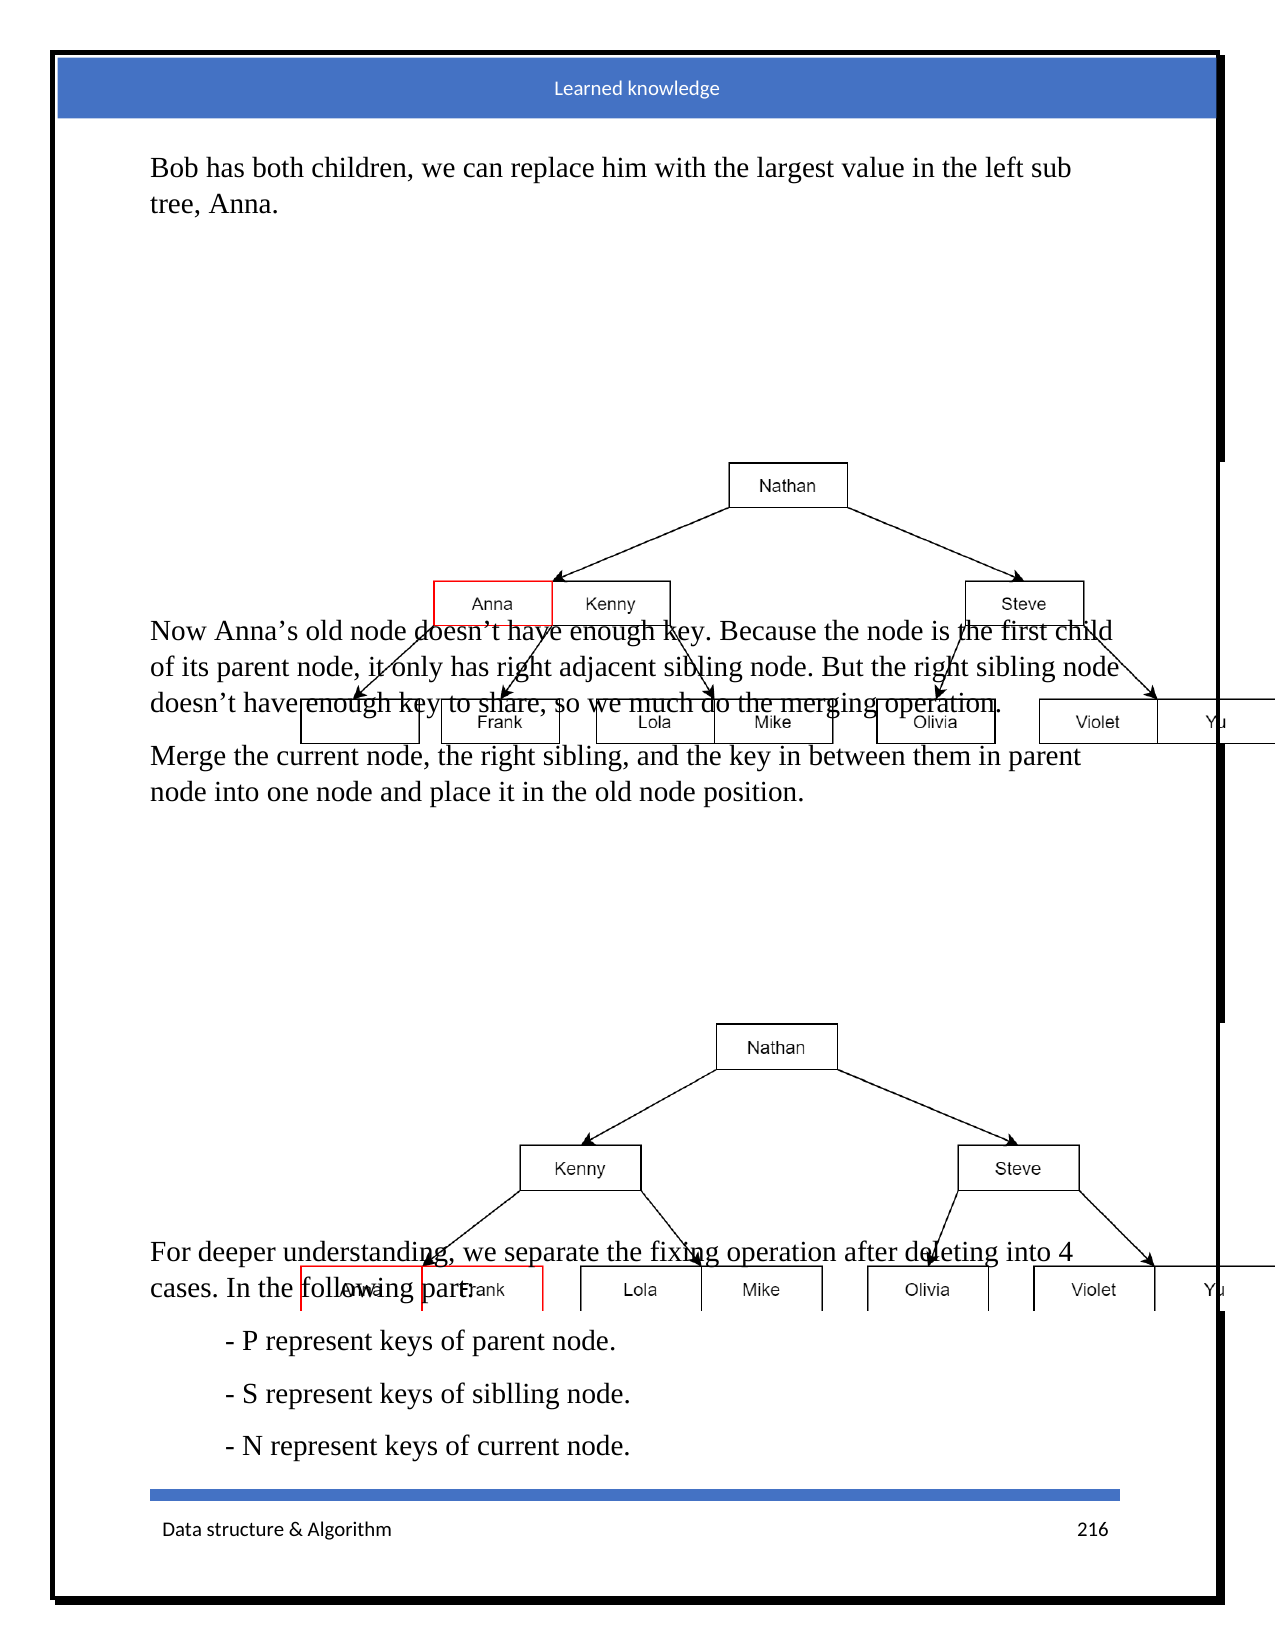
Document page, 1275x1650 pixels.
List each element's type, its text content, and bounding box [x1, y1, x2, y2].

text - N represent keys of current node. [150, 1428, 1120, 1462]
text - S represent keys of siblling node. [150, 1376, 1120, 1409]
text For deeper understanding, we separate the fixing operation after deleting into 4 cases. In the following part: [150, 1234, 300, 1304]
text Bob has both children, we can replace him with the largest value in the left sub tree, Anna. [150, 150, 1120, 220]
text Now Anna’s old node doesn’t have enough key. Because the node is the first child of its parent node, it only has right adjacent sibling node. But the right sibling node doesn’t have enough key to share, so we much do the merging operation. [150, 613, 300, 718]
text Merge the current node, the right sibling, and the key in between them in parent node into one node and place it in the old node position. [150, 738, 1120, 807]
text - P represent keys of parent node. [150, 1323, 1120, 1356]
